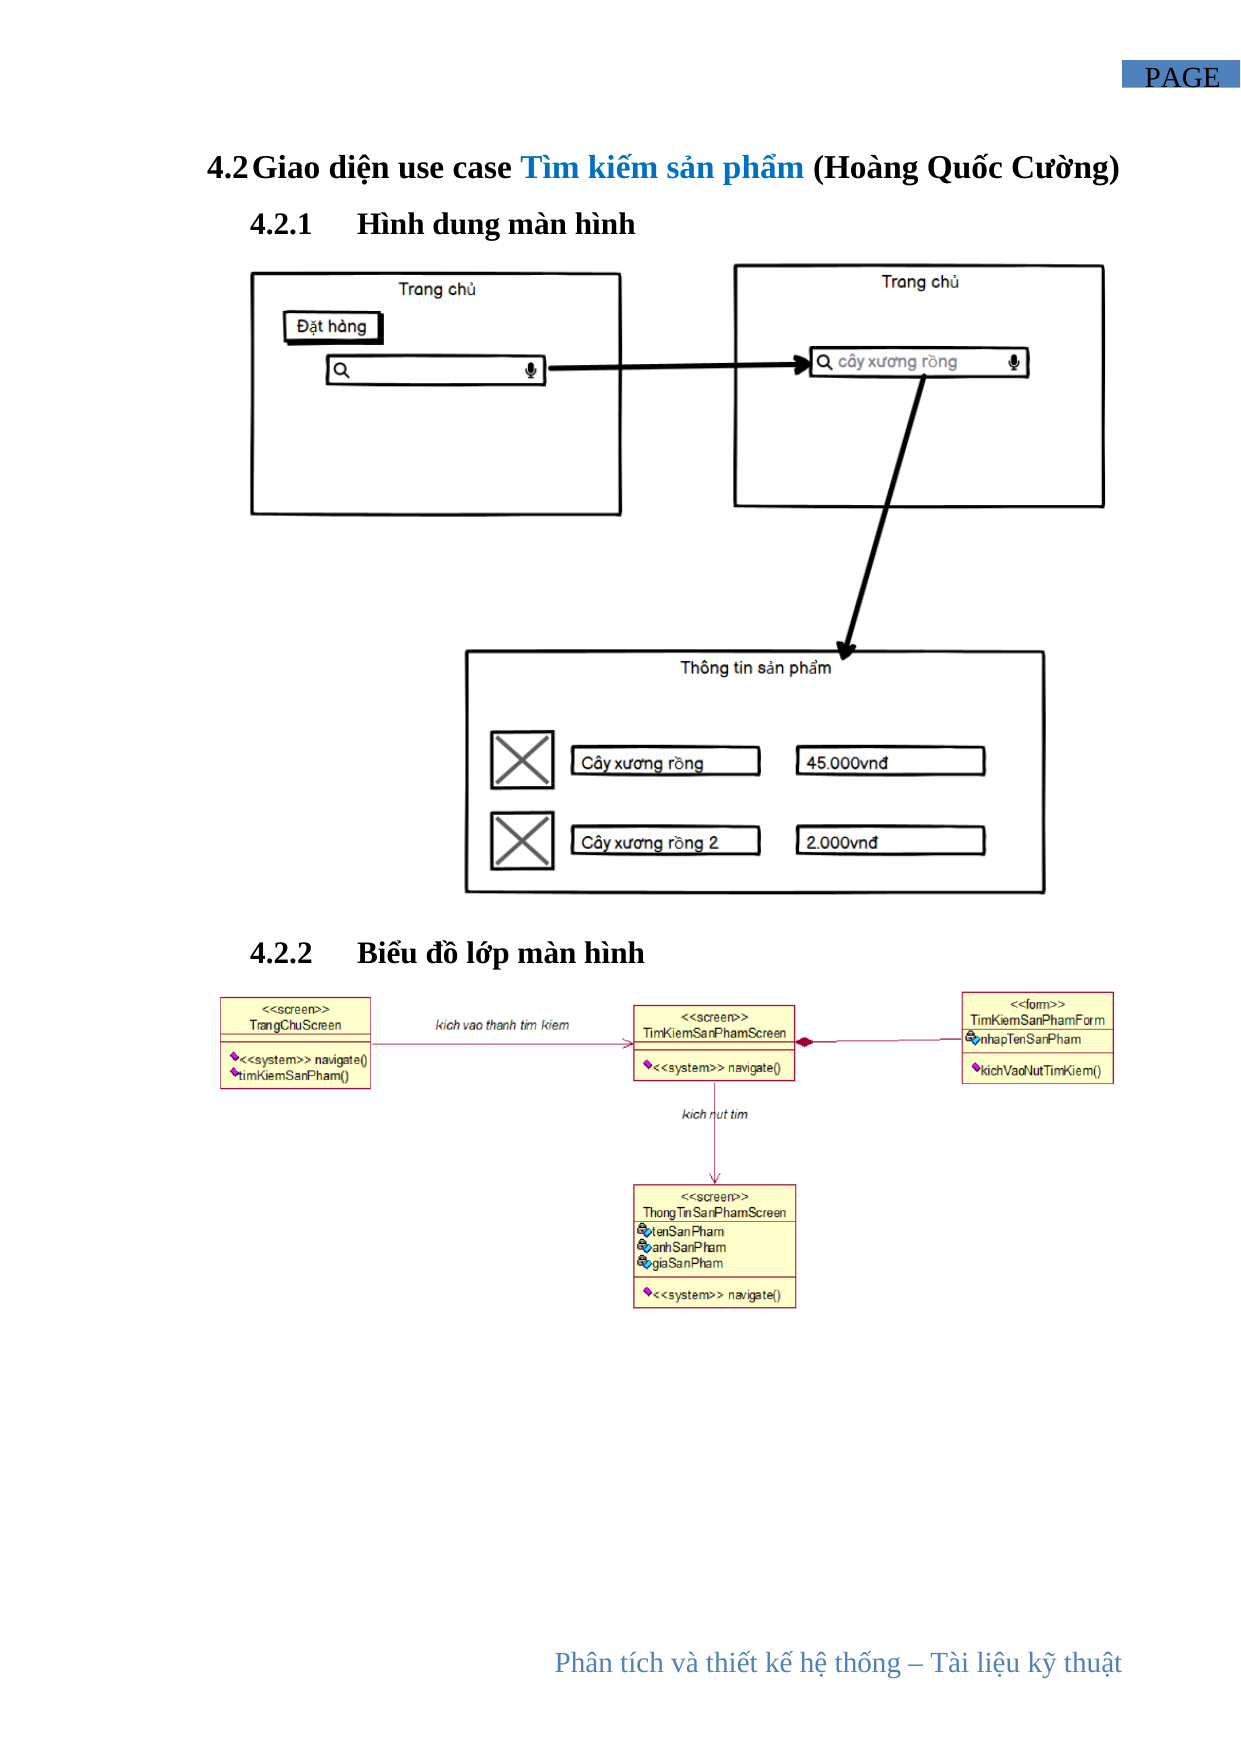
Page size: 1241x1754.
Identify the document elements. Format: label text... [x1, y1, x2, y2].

subtitle Biểu đồ lớp màn hình [250, 934, 1122, 970]
picture [206, 988, 1122, 1318]
picture [206, 259, 1122, 905]
subtitle Hình dung màn hình [250, 205, 1122, 241]
subtitle Giao diện use case Tìm kiếm sản phẩm (Hoàng Quốc Cường) [207, 148, 1122, 186]
